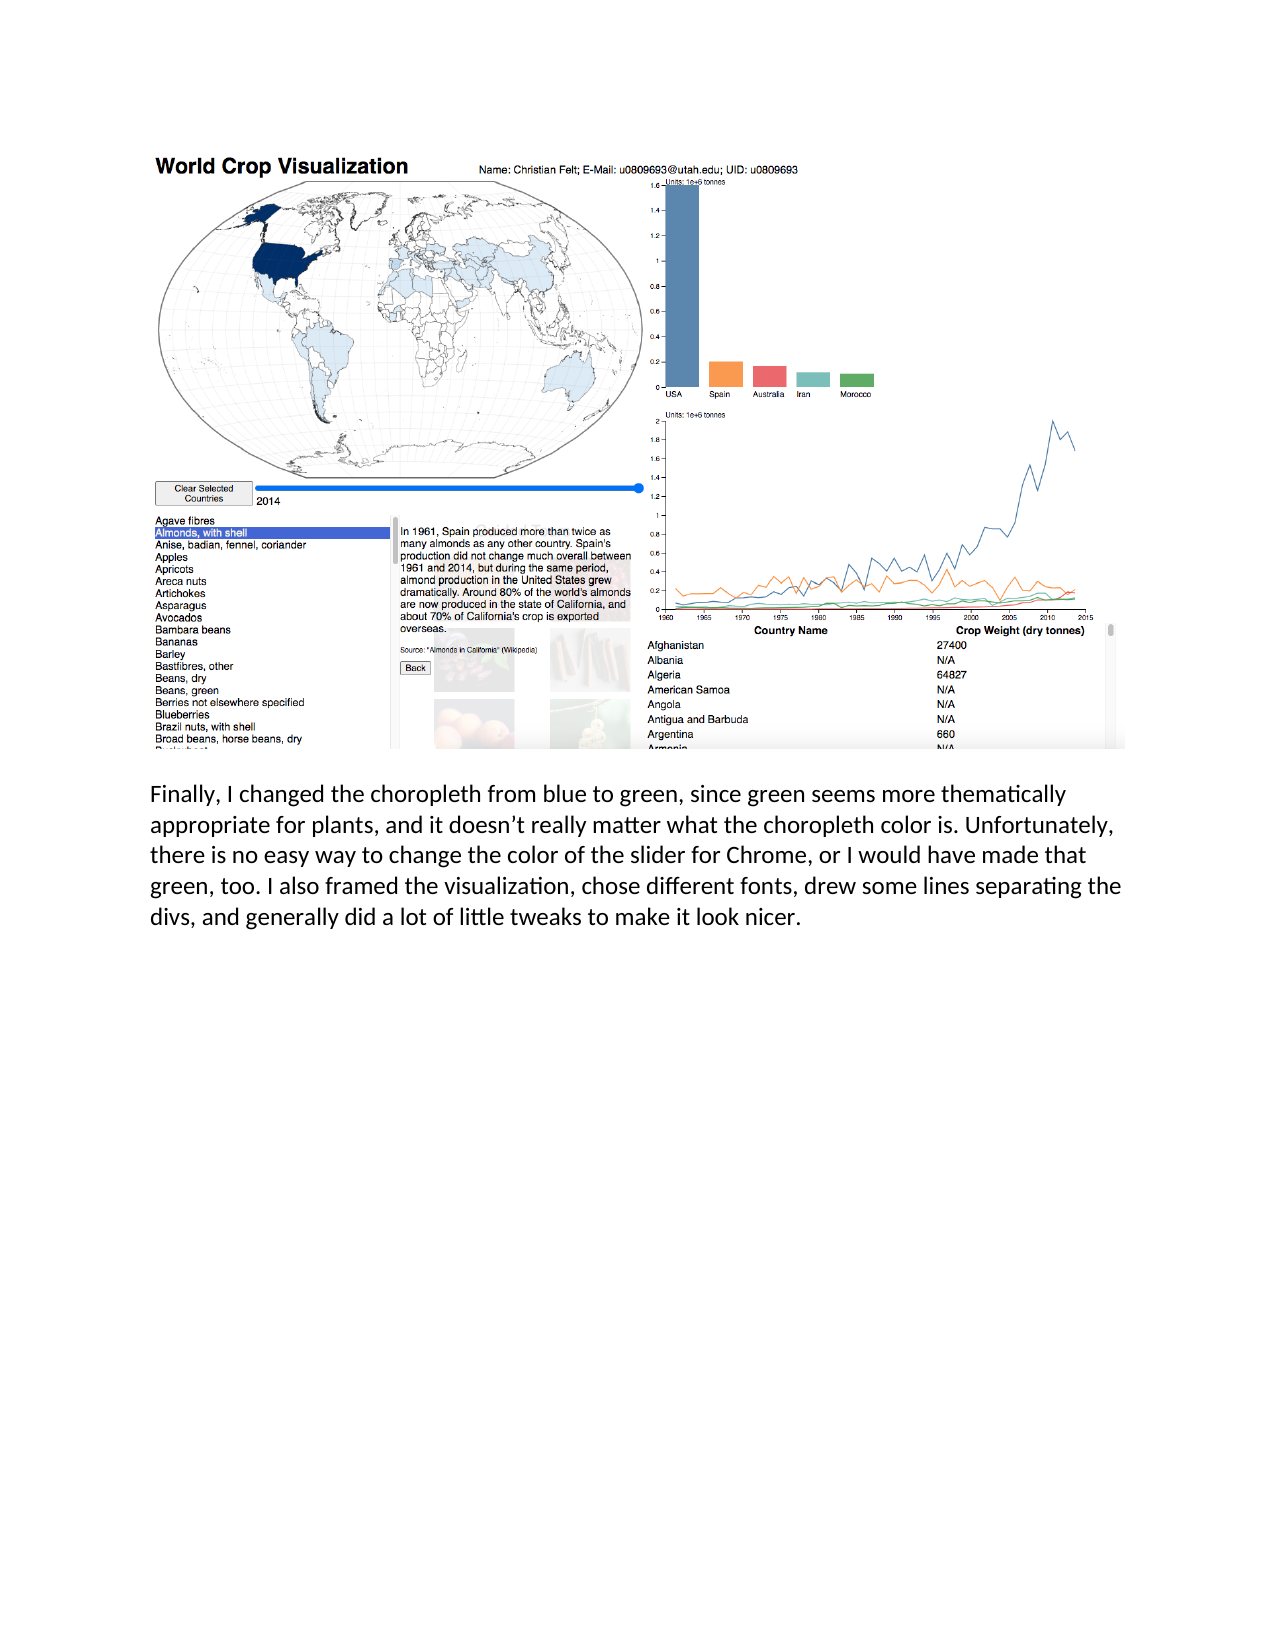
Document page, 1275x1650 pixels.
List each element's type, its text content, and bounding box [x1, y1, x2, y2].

text Finally, I changed the choropleth from blue to green, since green seems more thematically appropriate for plants, and it doesn’t really matter what the choropleth color is. Unfortunately, there is no easy way to change the color of the slider for Chrome, or I would have made that green, too. I also framed the visualization, chose different fonts, drew some lines separating the divs, and generally did a lot of little tweaks to make it look nicer. [150, 779, 1125, 931]
picture [150, 150, 1125, 749]
